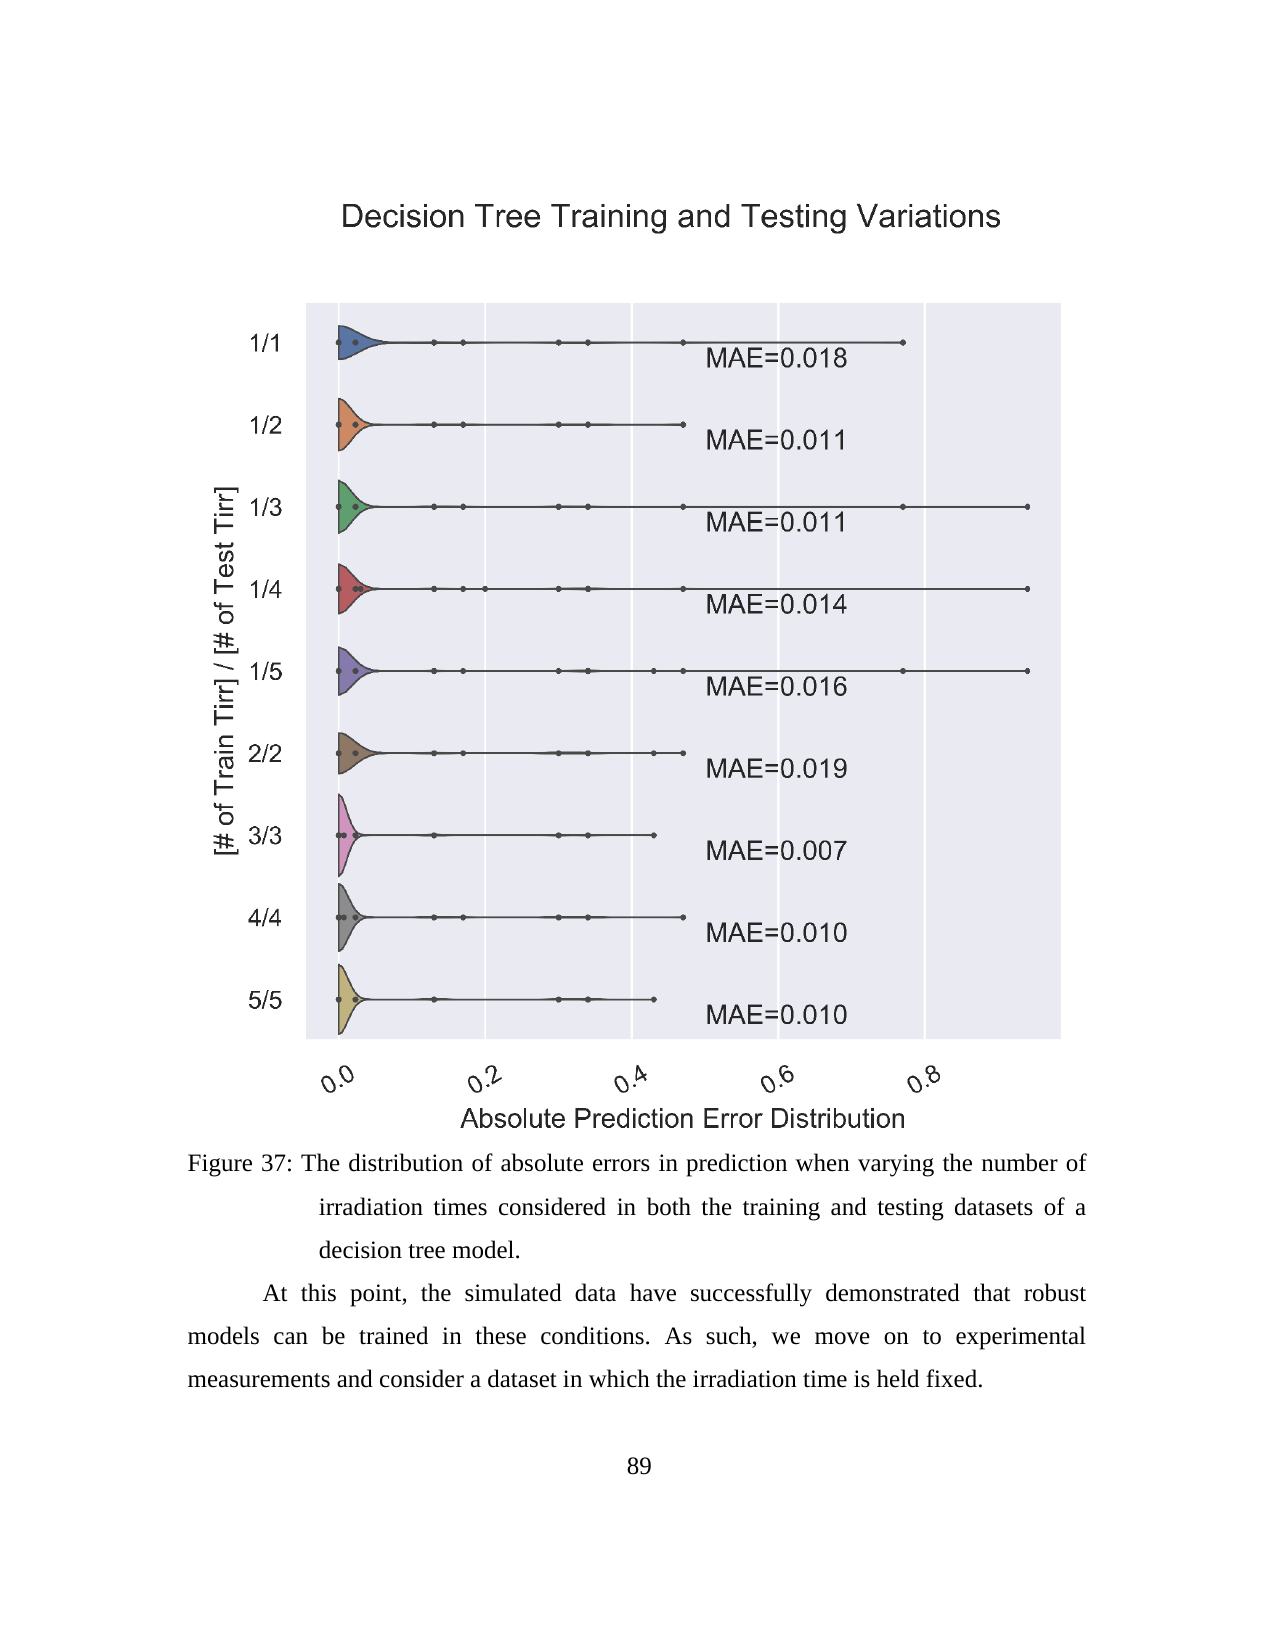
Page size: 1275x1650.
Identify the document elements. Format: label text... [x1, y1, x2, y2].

text At this point, the simulated data have successfully demonstrated that robust models can be trained in these conditions. As such, we move on to experimental measurements and consider a dataset in which the irradiation time is held fixed. [187, 1278, 1087, 1393]
picture [197, 187, 1078, 1149]
subtitle Figure 37: The distribution of absolute errors in prediction when varying the number of irradiation times considered in both the training and testing datasets of a decision tree model. [187, 1148, 1087, 1263]
